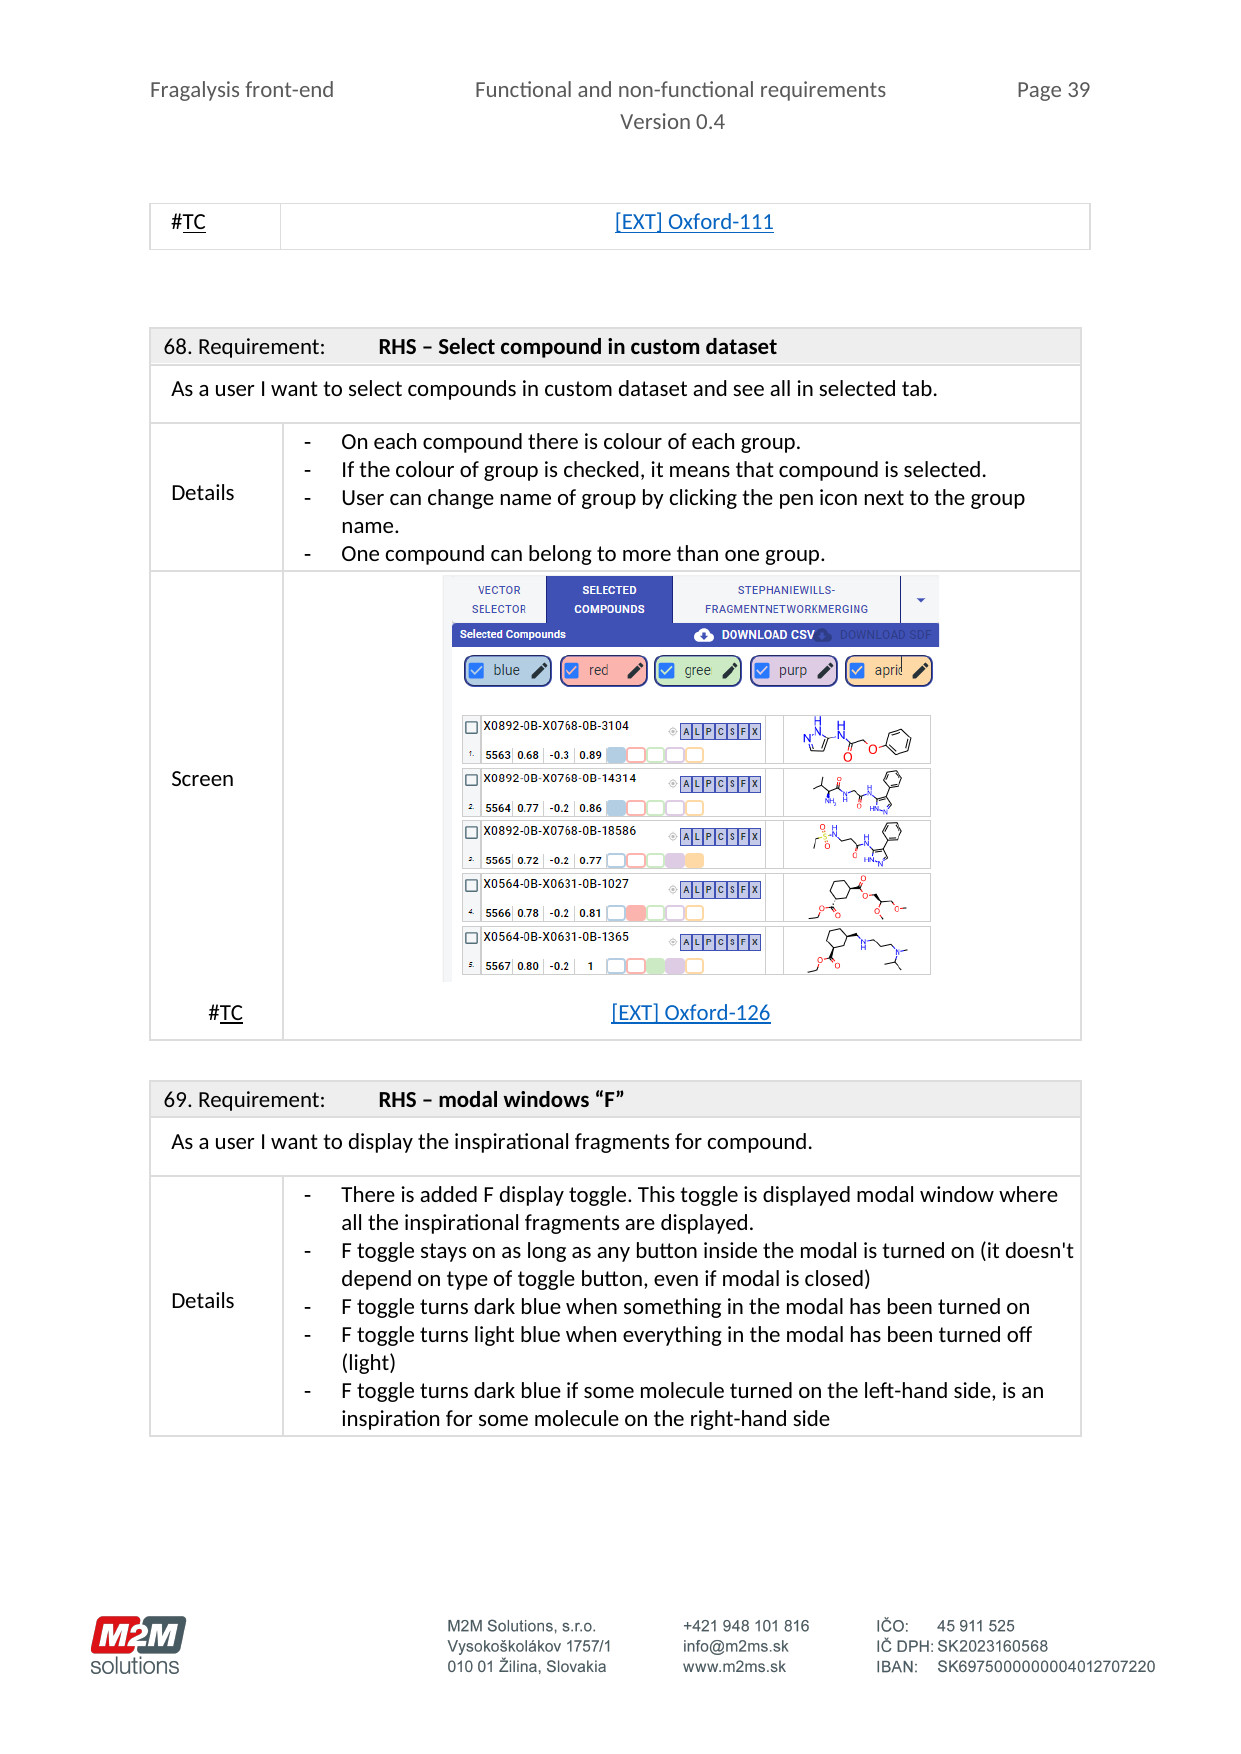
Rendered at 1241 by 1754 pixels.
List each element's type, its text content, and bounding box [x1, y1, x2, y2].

table_cell On each compound there is colour of each group. If the colour of group is checked, it means that compound is selected. User can change name of group by clicking the pen icon next to the group name. One compound can belong to more than one group. [284, 424, 1080, 570]
table_cell There is added F display toggle. This toggle is displayed modal window where all the inspirational fragments are displayed. F toggle stays on as long as any button inside the modal is turned on (it doesn't depend on type of toggle button, even if modal is closed) F toggle turns dark blue when something in the modal has been turned on F toggle turns light blue when everything in the modal has been turned off (light) F toggle turns dark blue if some molecule turned on the left-hand side, is an inspiration for some molecule on the right-hand side [284, 1177, 1080, 1435]
table_cell As a user I want to select compounds in custom dataset and see all in selected tab. [151, 366, 1080, 422]
table_cell [EXT] Oxford-126 [284, 995, 1080, 1039]
table_cell #TC [151, 995, 282, 1039]
picture [442, 575, 940, 982]
table_header RHS – modal windows “F” [151, 1082, 1080, 1116]
table_cell Details [151, 1177, 282, 1435]
table_cell Screen [151, 572, 282, 995]
picture [91, 1613, 1162, 1676]
table_cell [EXT] Oxford-111 [281, 204, 1089, 249]
table_cell As a user I want to display the inspirational fragments for compound. [151, 1118, 1080, 1174]
table_cell #TC [151, 204, 280, 249]
table_cell Details [151, 424, 282, 570]
table_cell [284, 572, 1080, 995]
table_header RHS – Select compound in custom dataset [151, 329, 1080, 363]
